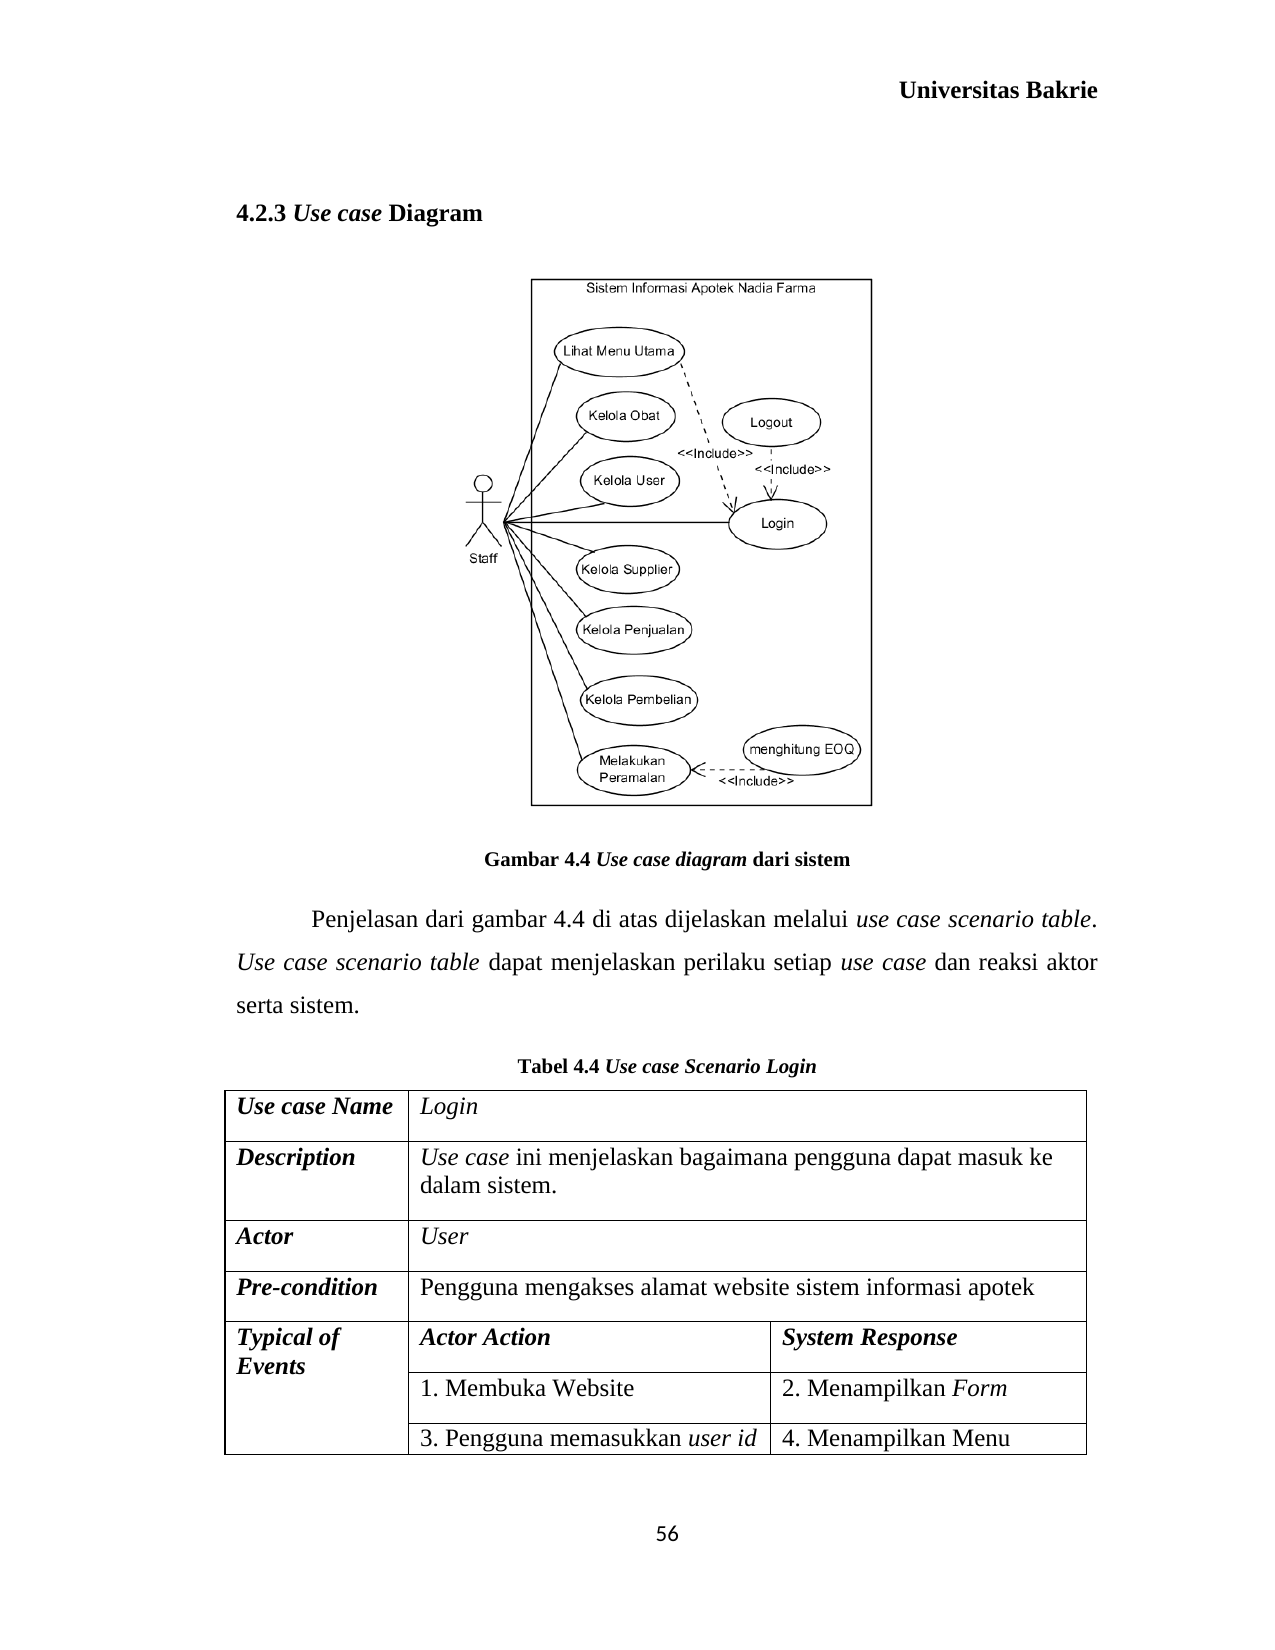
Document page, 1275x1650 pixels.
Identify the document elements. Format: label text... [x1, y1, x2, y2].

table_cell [771, 1424, 1086, 1454]
table_cell Description [226, 1142, 408, 1220]
picture [439, 266, 895, 812]
table_cell 2. Menampilkan Form [771, 1373, 1086, 1422]
text Gambar 4.4 Use case diagram dari sistem [236, 847, 1098, 871]
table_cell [409, 1424, 770, 1454]
table_header Login [409, 1091, 1086, 1141]
table_cell Typical of Events [226, 1322, 408, 1454]
table_cell Pengguna mengakses alamat website sistem informasi apotek [409, 1272, 1086, 1321]
subtitle 4.2.3 Use case Diagram [236, 198, 1098, 227]
table_cell Actor [226, 1221, 408, 1271]
table_cell System Response [771, 1322, 1086, 1372]
table_cell Actor Action [409, 1322, 770, 1372]
table_cell Pre-condition [226, 1272, 408, 1321]
table_cell User [409, 1221, 1086, 1271]
table_cell 1. Membuka Website [409, 1373, 770, 1422]
text Penjelasan dari gambar 4.4 di atas dijelaskan melalui use case scenario table. Use case scenario table dapat menjelaskan perilaku setiap use case dan reaksi aktor serta sistem. [236, 904, 1098, 1019]
table_cell Use case ini menjelaskan bagaimana pengguna dapat masuk ke dalam sistem. [409, 1142, 1086, 1220]
table_header Use case Name [226, 1091, 408, 1141]
text Tabel 4.4 Use case Scenario Login [236, 1054, 1098, 1078]
